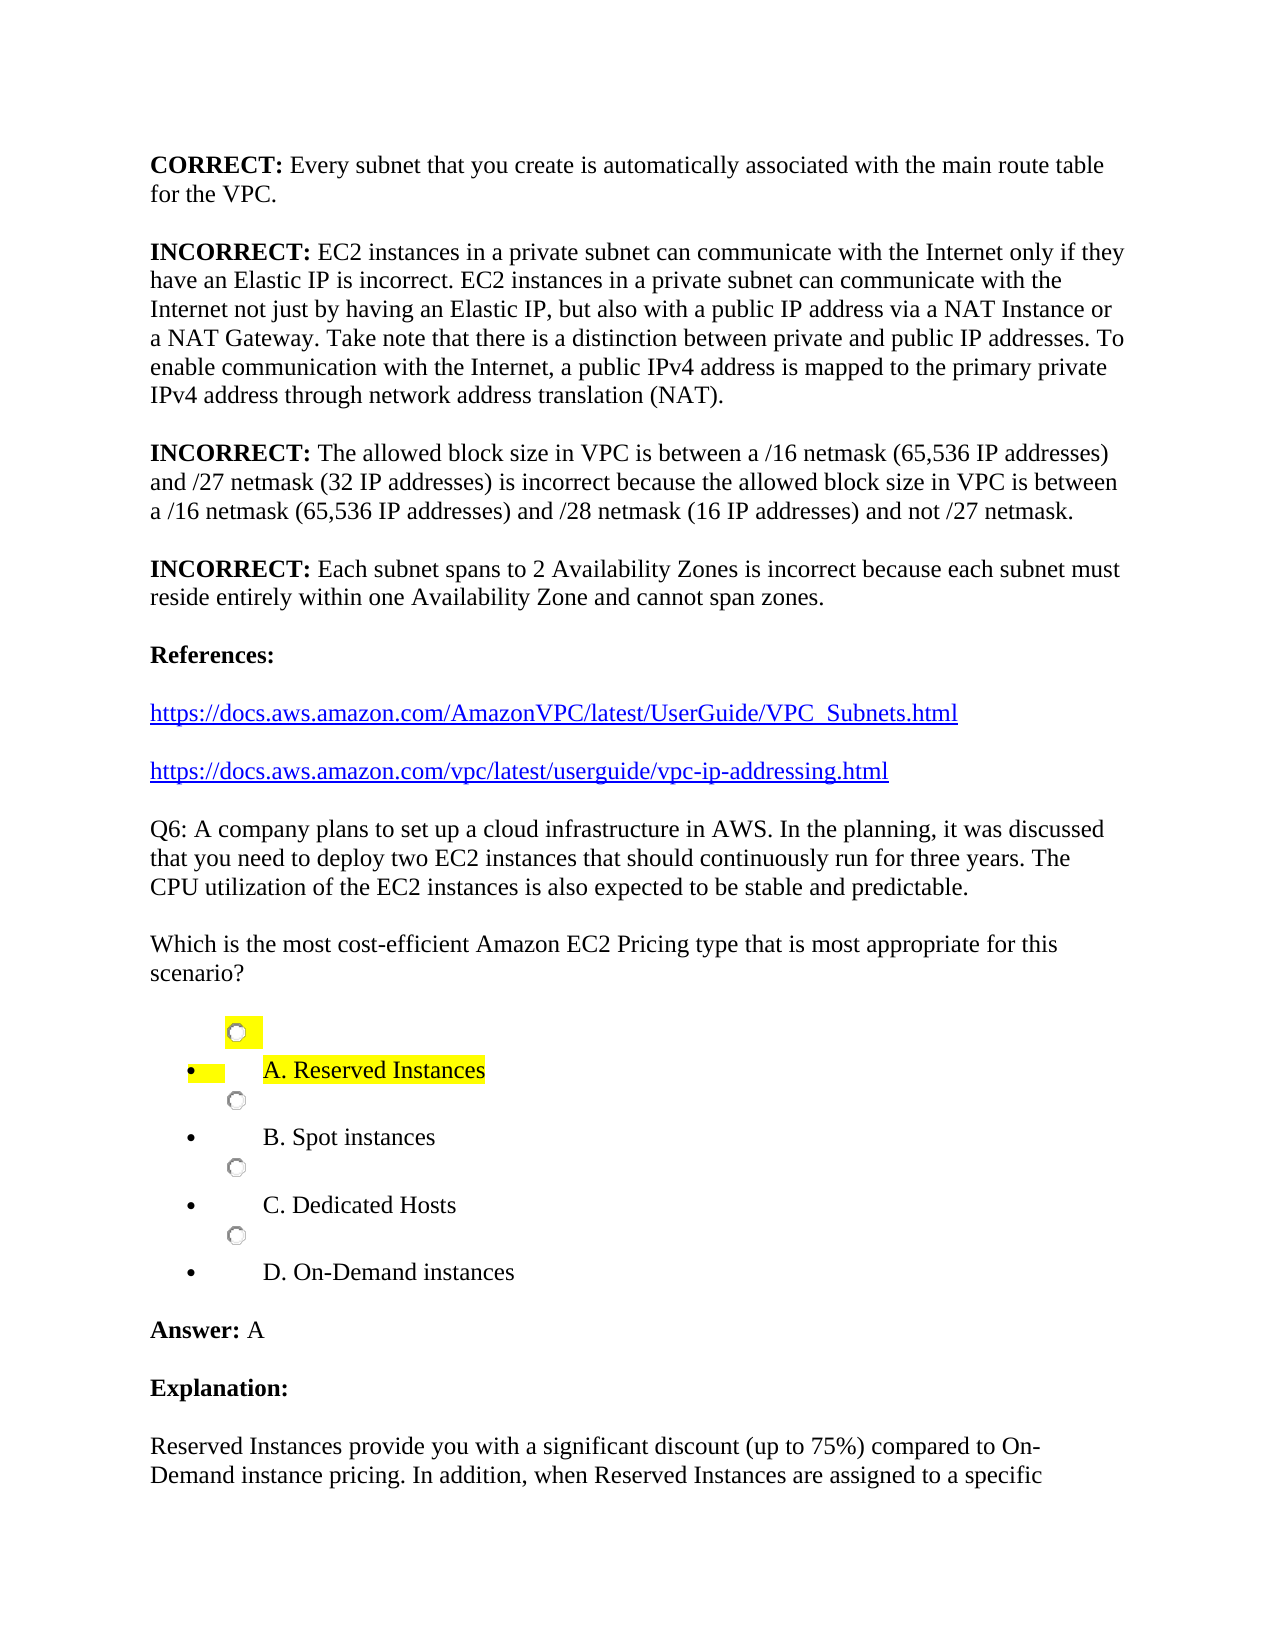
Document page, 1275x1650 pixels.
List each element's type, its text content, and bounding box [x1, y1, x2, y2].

list D. On-Demand instances [187, 1219, 1125, 1286]
list C. Dedicated Hosts [187, 1151, 1125, 1219]
text https://docs.aws.amazon.com/AmazonVPC/latest/UserGuide/VPC_Subnets.html [150, 698, 1125, 727]
text Which is the most cost-efficient Amazon EC2 Pricing type that is most appropriate for this scenario? [150, 929, 1125, 987]
list A. Reserved Instances [187, 1016, 1125, 1084]
text Q6: A company plans to set up a cloud infrastructure in AWS. In the planning, it was discussed that you need to deploy two EC2 instances that should continuously run for three years. The CPU utilization of the EC2 instances is also expected to be stable and predictable. [150, 814, 1125, 900]
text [150, 1431, 1125, 1489]
text Answer: A [150, 1315, 1125, 1344]
text INCORRECT: Each subnet spans to 2 Availability Zones is incorrect because each subnet must reside entirely within one Availability Zone and cannot span zones. [150, 554, 1125, 611]
text Explanation: [150, 1373, 1125, 1402]
list B. Spot instances [187, 1084, 1125, 1151]
text INCORRECT: EC2 instances in a private subnet can communicate with the Internet only if they have an Elastic IP is incorrect. EC2 instances in a private subnet can communicate with the Internet not just by having an Elastic IP, but also with a public IP address via a NAT Instance or a NAT Gateway. Take note that there is a distinction between private and public IP addresses. To enable communication with the Internet, a public IPv4 address is mapped to the primary private IPv4 address through network address translation (NAT). [150, 237, 1125, 409]
text https://docs.aws.amazon.com/vpc/latest/userguide/vpc-ip-addressing.html [150, 756, 1125, 785]
text References: [150, 640, 1125, 669]
text INCORRECT: The allowed block size in VPC is between a /16 netmask (65,536 IP addresses) and /27 netmask (32 IP addresses) is incorrect because the allowed block size in VPC is between a /16 netmask (65,536 IP addresses) and /28 netmask (16 IP addresses) and not /27 netmask. [150, 438, 1125, 524]
text CORRECT: Every subnet that you create is automatically associated with the main route table for the VPC. [150, 150, 1125, 207]
